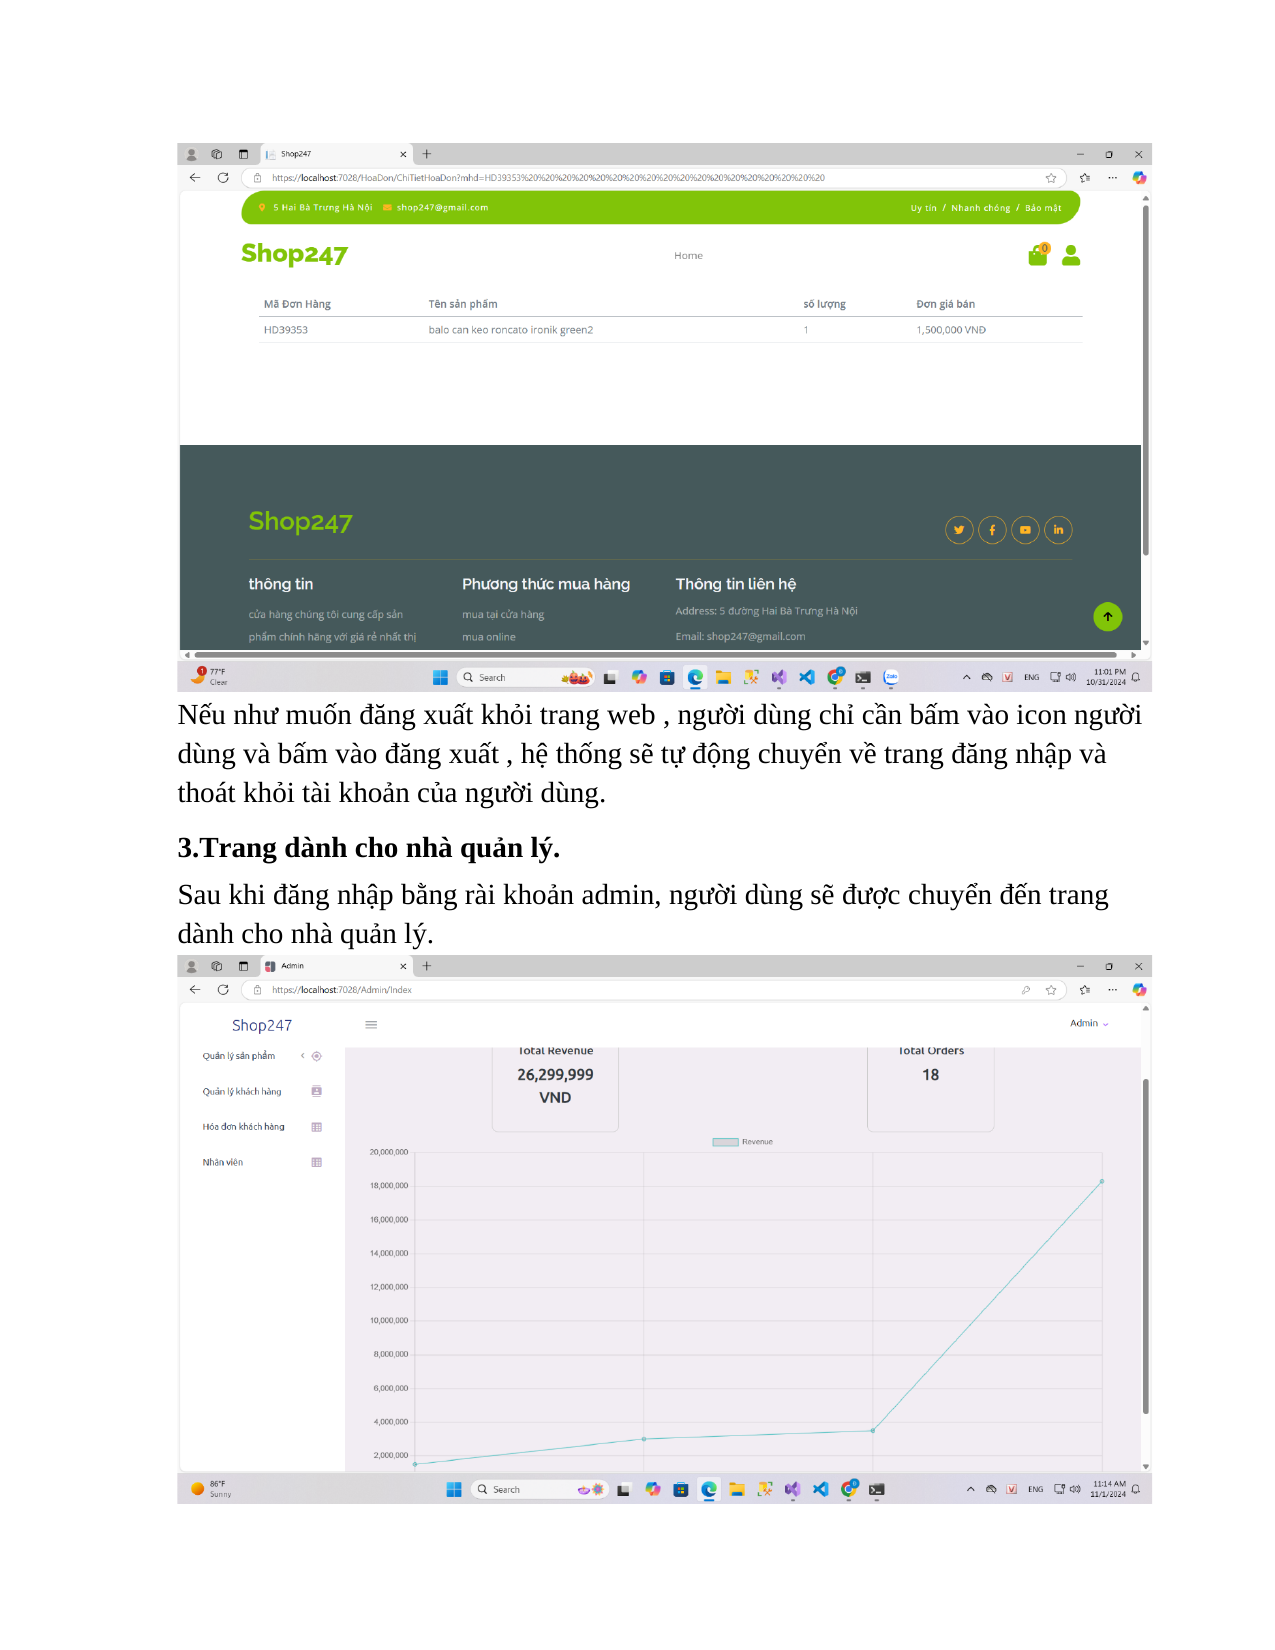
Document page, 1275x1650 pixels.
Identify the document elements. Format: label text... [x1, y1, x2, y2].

picture [177, 955, 1153, 1504]
subtitle 3.Trang dành cho nhà quản lý. [177, 830, 1157, 864]
picture [177, 143, 1153, 692]
text Nếu như muốn đăng xuất khỏi trang web , người dùng chỉ cần bấm vào icon người dùng và bấm vào đăng xuất , hệ thống sẽ tự động chuyển về trang đăng nhập và thoát khỏi tài khoản của người dùng. [177, 697, 1157, 808]
text Sau khi đăng nhập bằng rài khoản admin, người dùng sẽ được chuyển đến trang dành cho nhà quản lý. [177, 877, 1157, 950]
